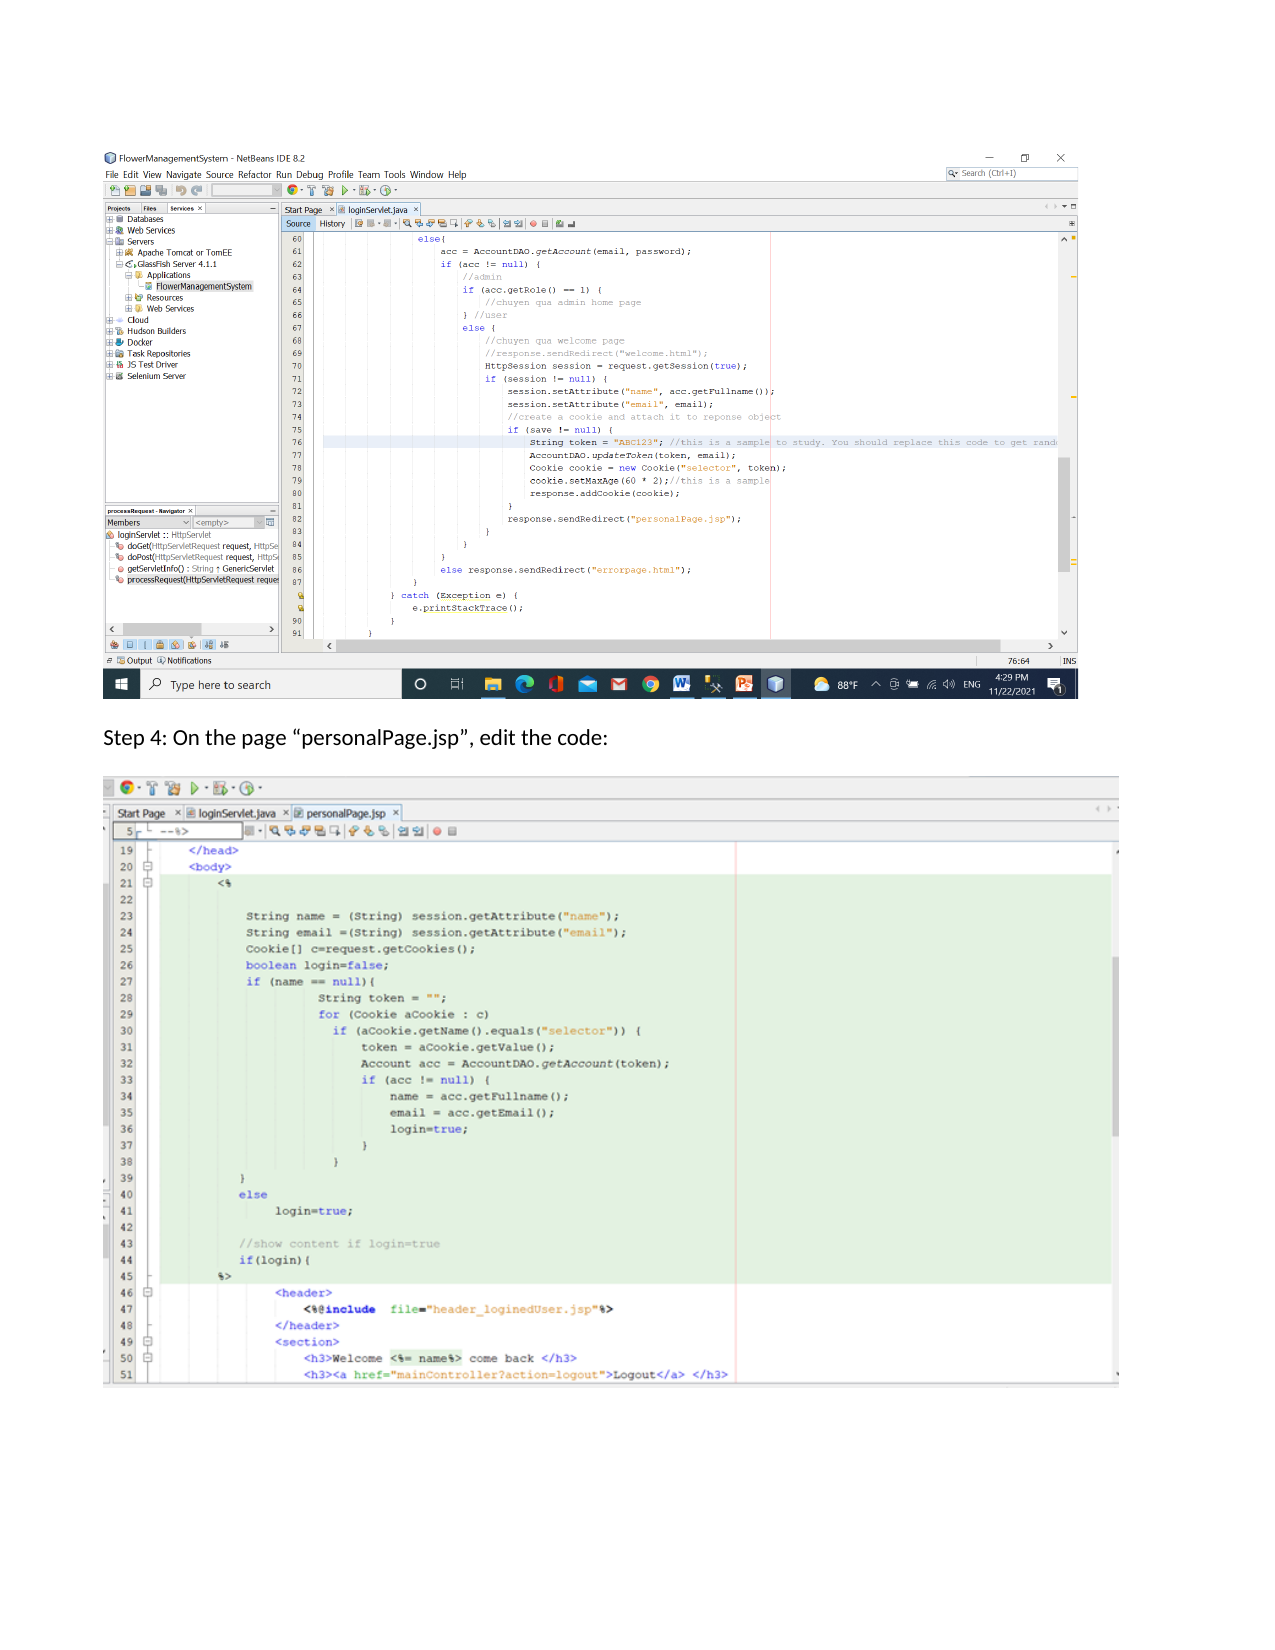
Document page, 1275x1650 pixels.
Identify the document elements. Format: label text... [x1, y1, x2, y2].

picture [103, 776, 1119, 1388]
text Step 4: On the page “personalPage.jsp”, edit the code: [103, 723, 1125, 751]
picture [103, 150, 1079, 699]
